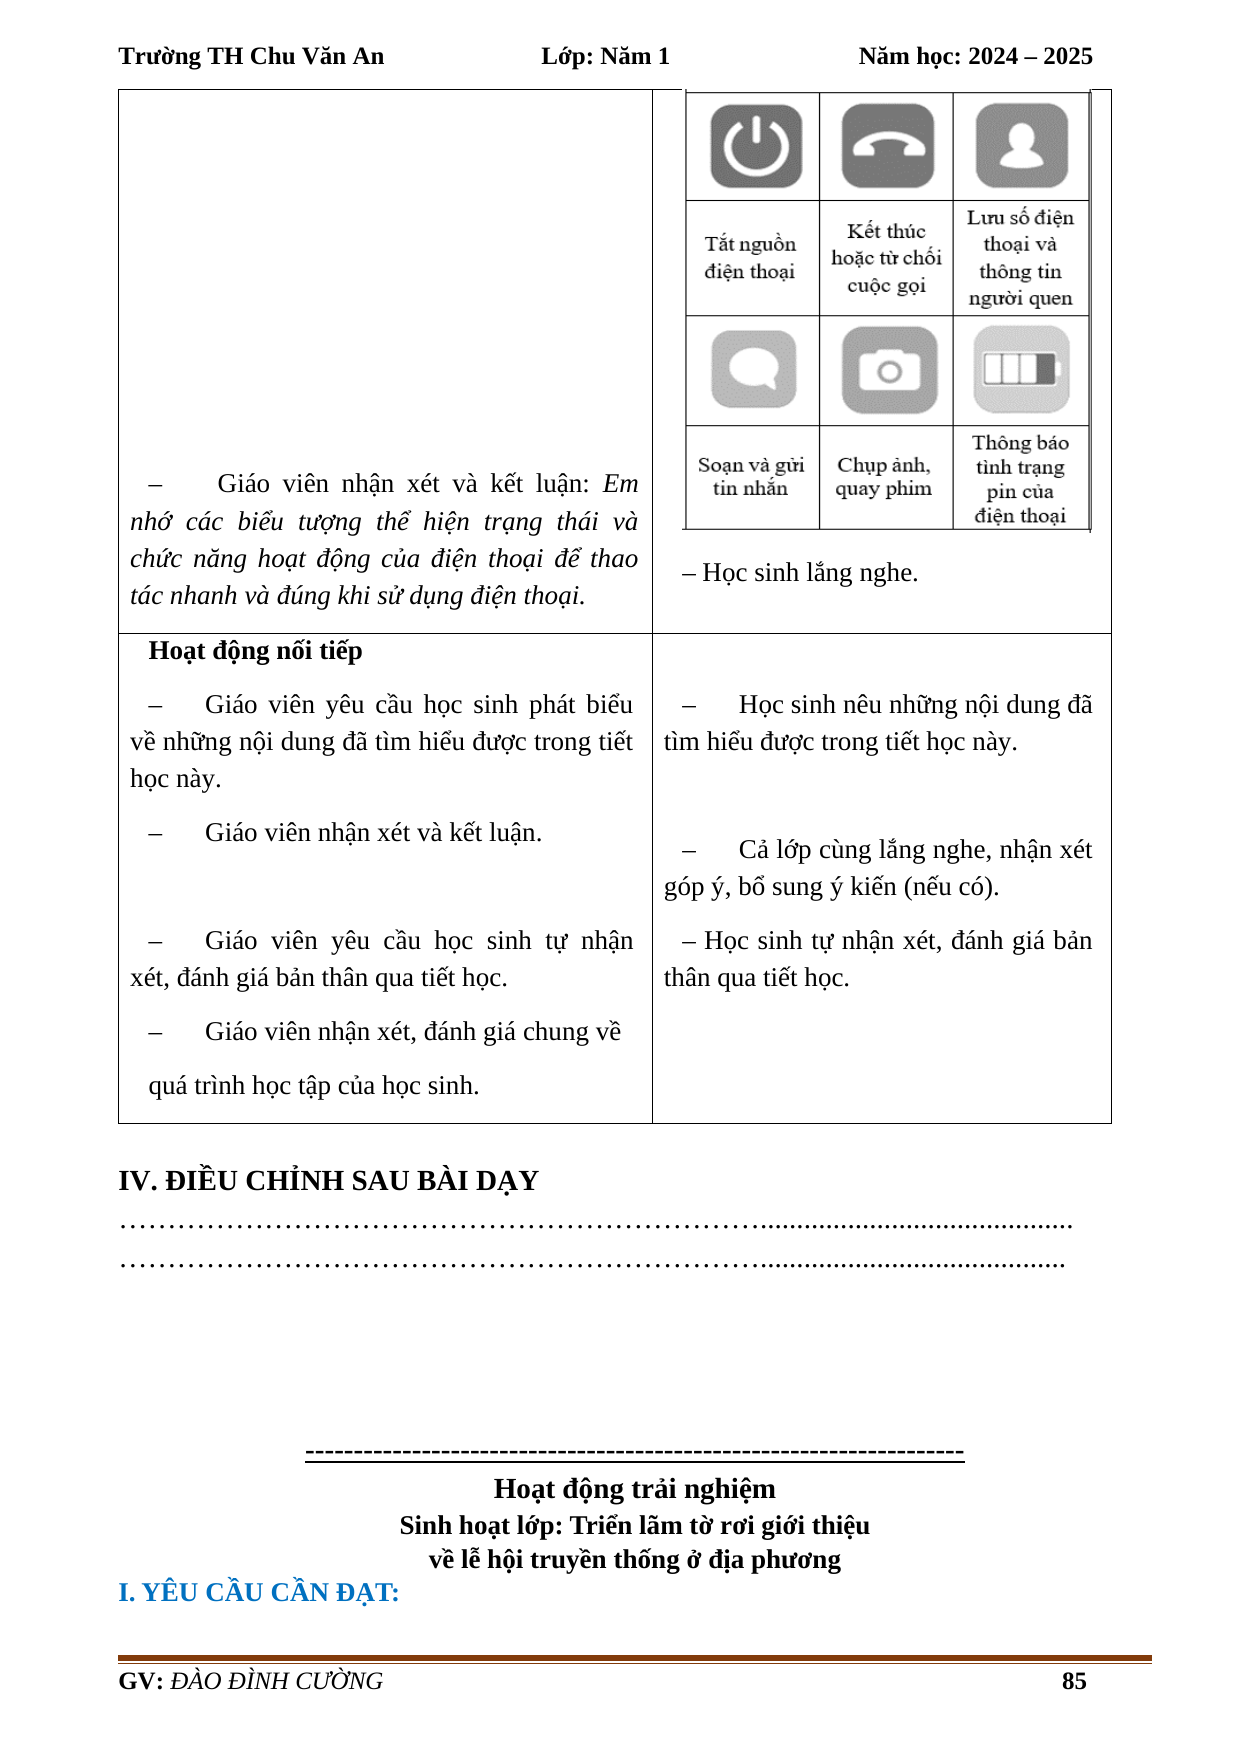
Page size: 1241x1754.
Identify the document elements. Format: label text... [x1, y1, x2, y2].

text IV. ĐIỀU CHỈNH SAU BÀI DẠY [118, 1163, 1152, 1196]
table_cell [119, 90, 652, 633]
table_cell Hoạt động nối tiếp – Giáo viên yêu cầu học sinh phát biểu về những nội dung đã tìm hiểu được trong tiết học này. – Giáo viên nhận xét và kết luận. – Giáo viên yêu cầu học sinh tự nhận xét, đánh giá bản thân qua tiết học. – Giáo viên nhận xét, đánh giá chung về quá trình học tập của học sinh. [119, 634, 652, 1123]
text -------------------------------------------------------------------- [118, 1432, 1152, 1466]
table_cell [653, 90, 1111, 633]
text về lễ hội truyền thống ở địa phương [118, 1543, 1152, 1574]
picture [682, 89, 1092, 533]
text I. YÊU CẦU CẦN ĐẠT: [118, 1577, 1152, 1608]
text …………………………………………………………........................................... [118, 1201, 1152, 1235]
table_cell – Học sinh nêu những nội dung đã tìm hiểu được trong tiết học này. – Cả lớp cùng lắng nghe, nhận xét góp ý, bổ sung ý kiến (nếu có). – Học sinh tự nhận xét, đánh giá bản thân qua tiết học. [653, 634, 1111, 1123]
text Sinh hoạt lớp: Triển lãm tờ rơi giới thiệu [118, 1509, 1152, 1541]
text ………………………………………………………….......................................... [118, 1240, 1152, 1273]
subtitle Hoạt động trải nghiệm [118, 1471, 1152, 1504]
